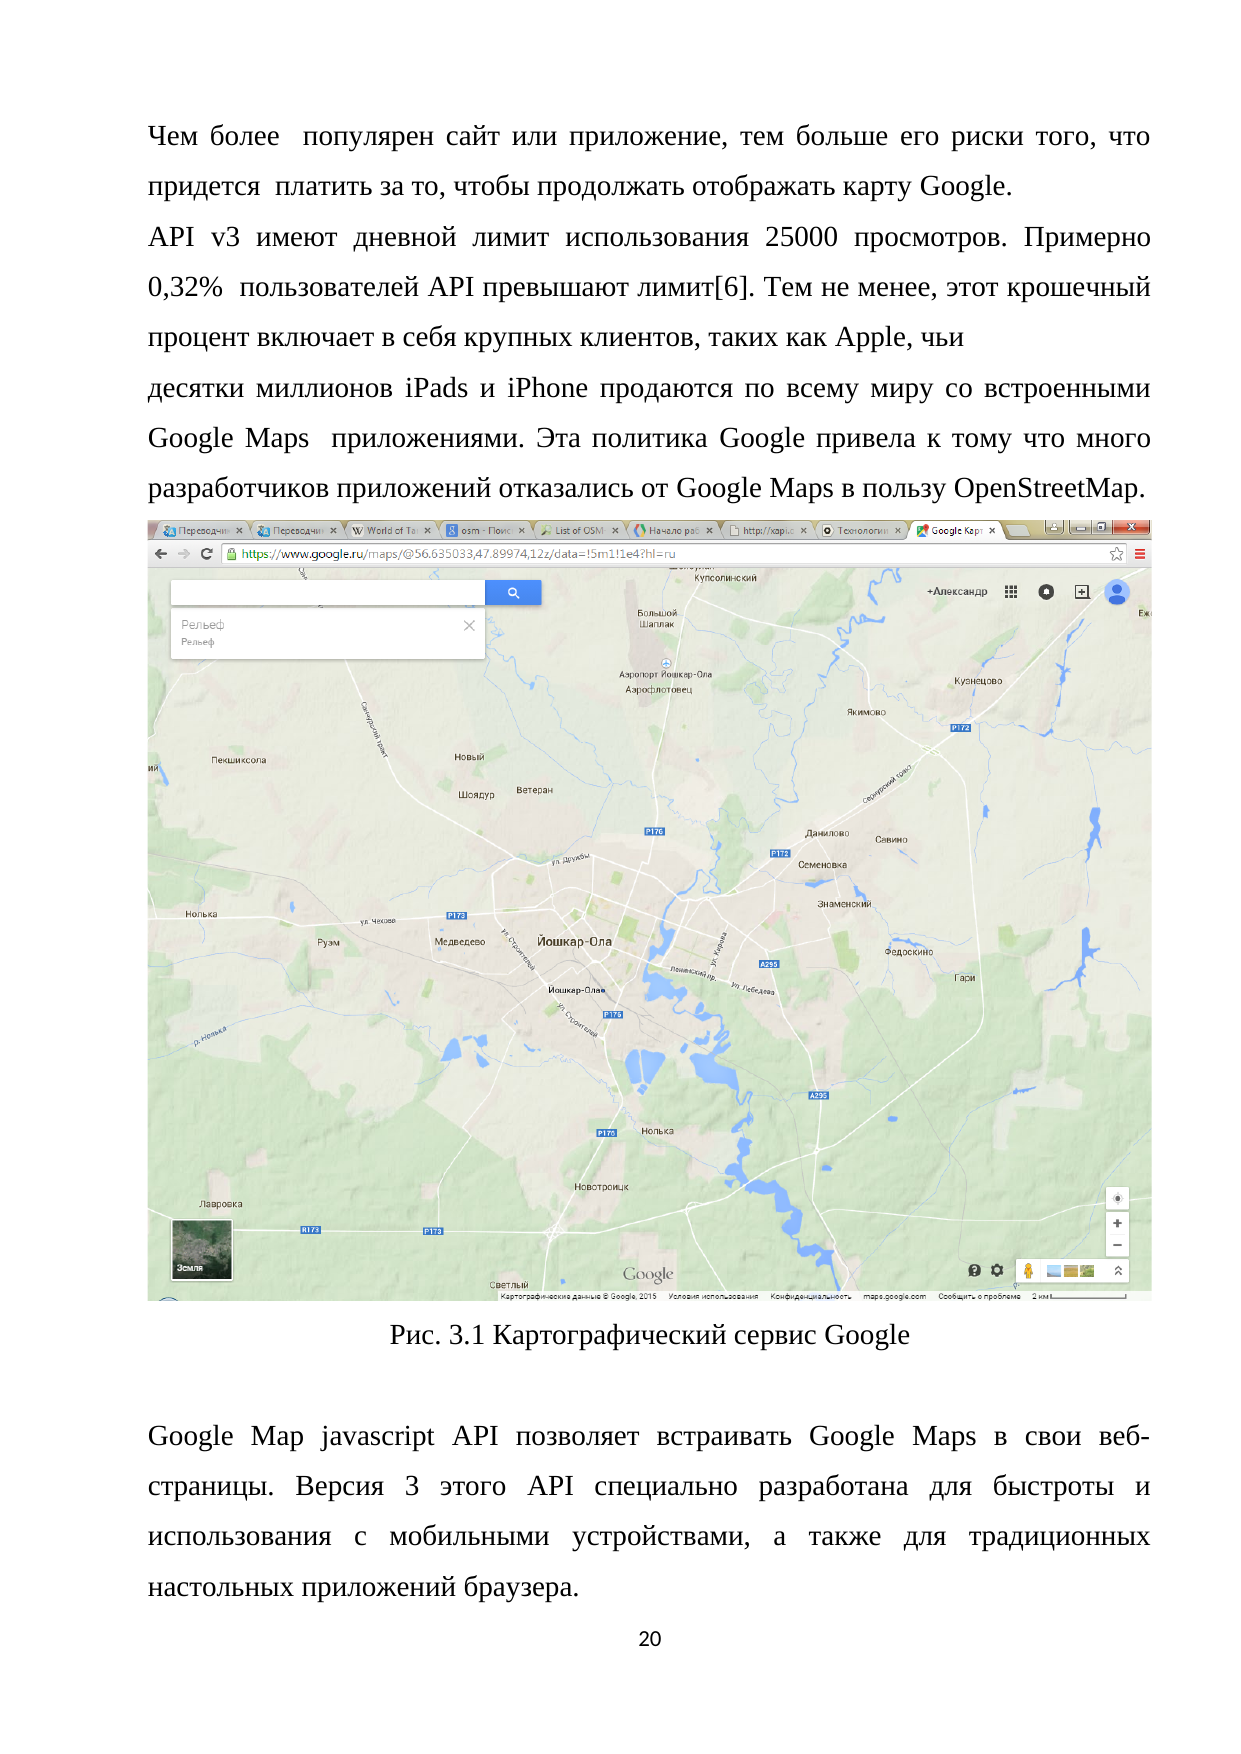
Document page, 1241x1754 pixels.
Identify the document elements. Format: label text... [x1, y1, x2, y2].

text Рис. 3.1 Картографический сервис Google [148, 1301, 1152, 1351]
text Чем более популярен сайт или приложение, тем больше его риски того, что придется платить за то, чтобы продолжать отображать карту Google. [148, 118, 1152, 202]
text API v3 имеют дневной лимит использования 25000 просмотров. Примерно 0,32% пользователей API превышают лимит[6]. Тем не менее, этот крошечный процент включает в себя крупных клиентов, таких как Apple, чьи [148, 219, 1152, 353]
text десятки миллионов iPads и iPhone продаются по всему миру со встроенными Google Maps приложениями. Эта политика Google привела к тому что много разработчиков приложений отказались от Google Maps в пользу OpenStreetMap. [148, 370, 1152, 504]
picture [147, 520, 1152, 1301]
text Google Map javascript API позволяет встраивать Google Maps в свои веб-страницы. Версия 3 этого API специально разработана для быстроты и использования с мобильными устройствами, а также для традиционных настольных приложений браузера. [148, 1418, 1152, 1602]
